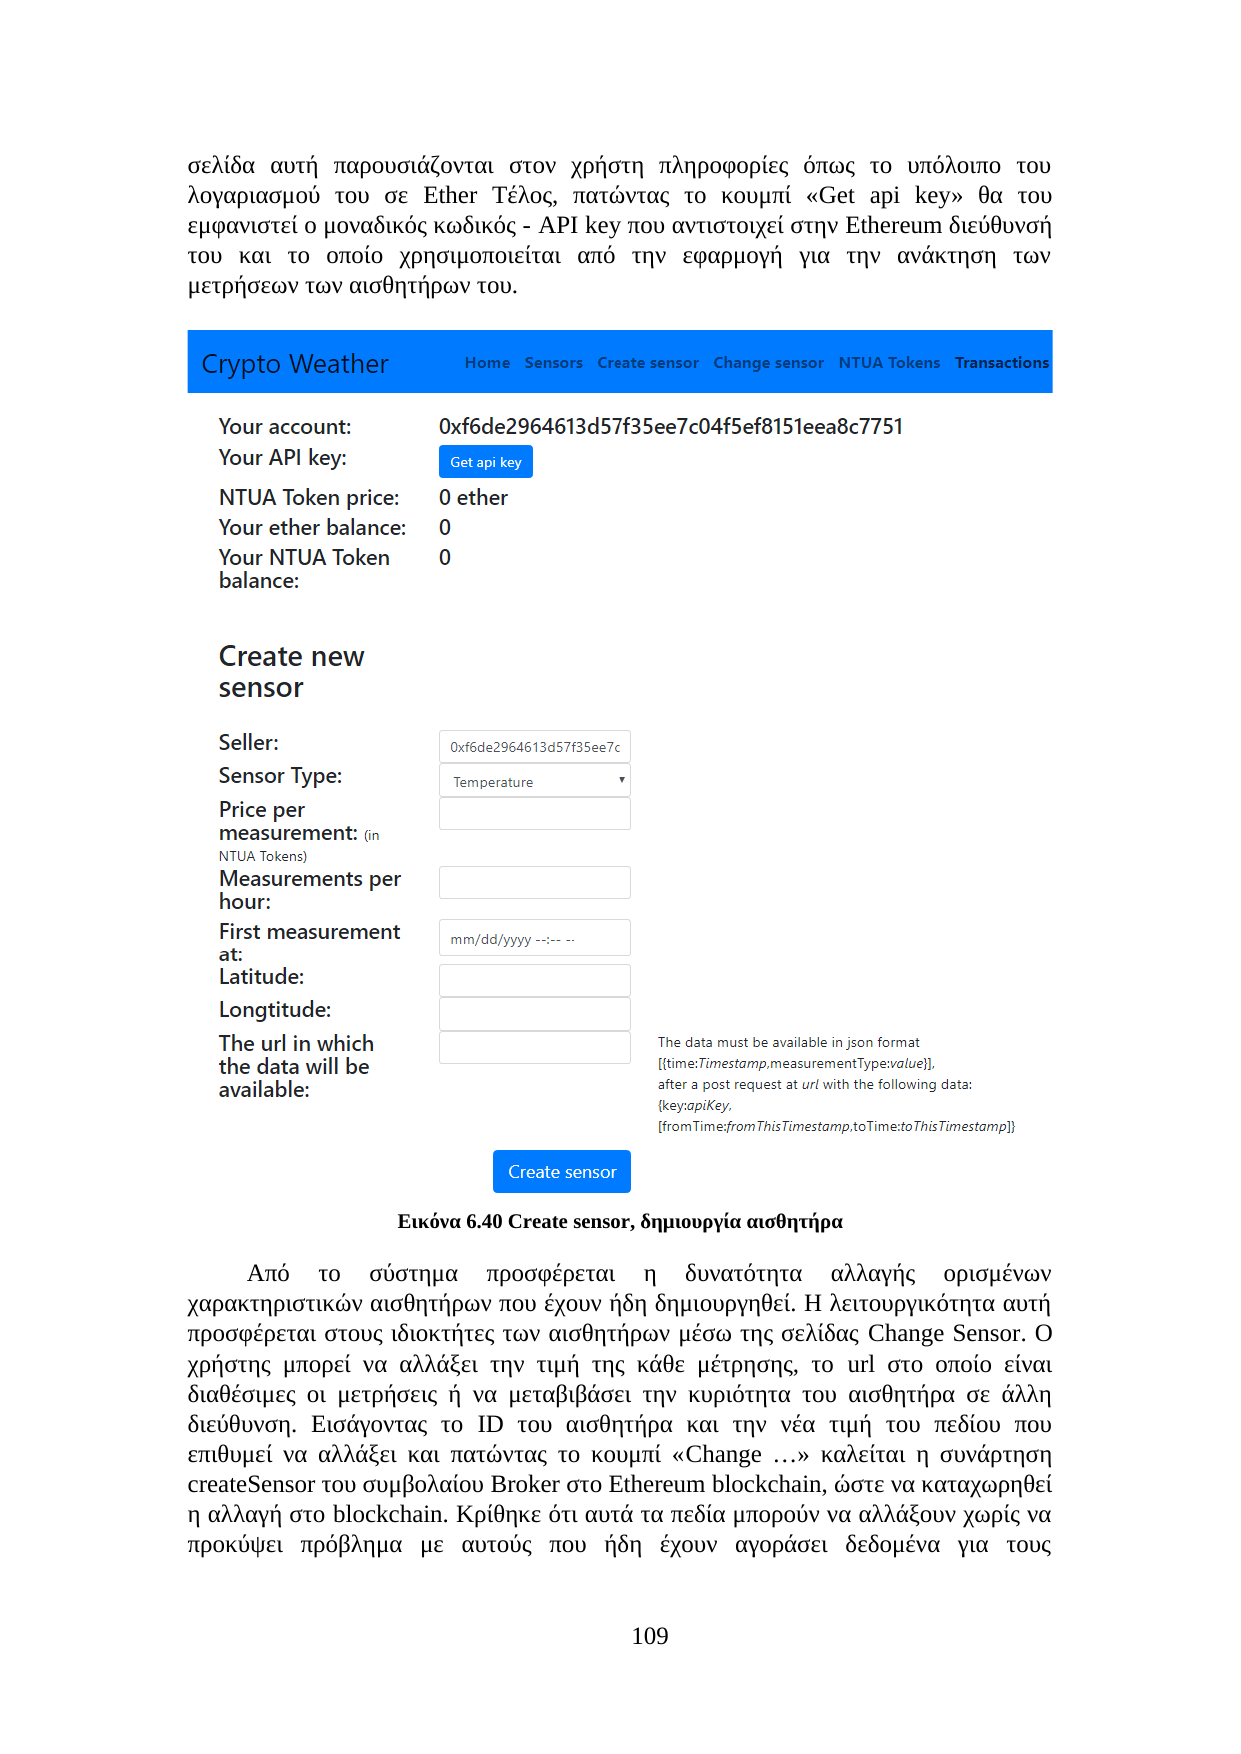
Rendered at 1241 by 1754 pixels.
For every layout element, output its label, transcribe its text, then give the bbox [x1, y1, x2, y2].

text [187, 150, 1053, 299]
picture [187, 330, 1053, 1196]
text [187, 1258, 1053, 1558]
